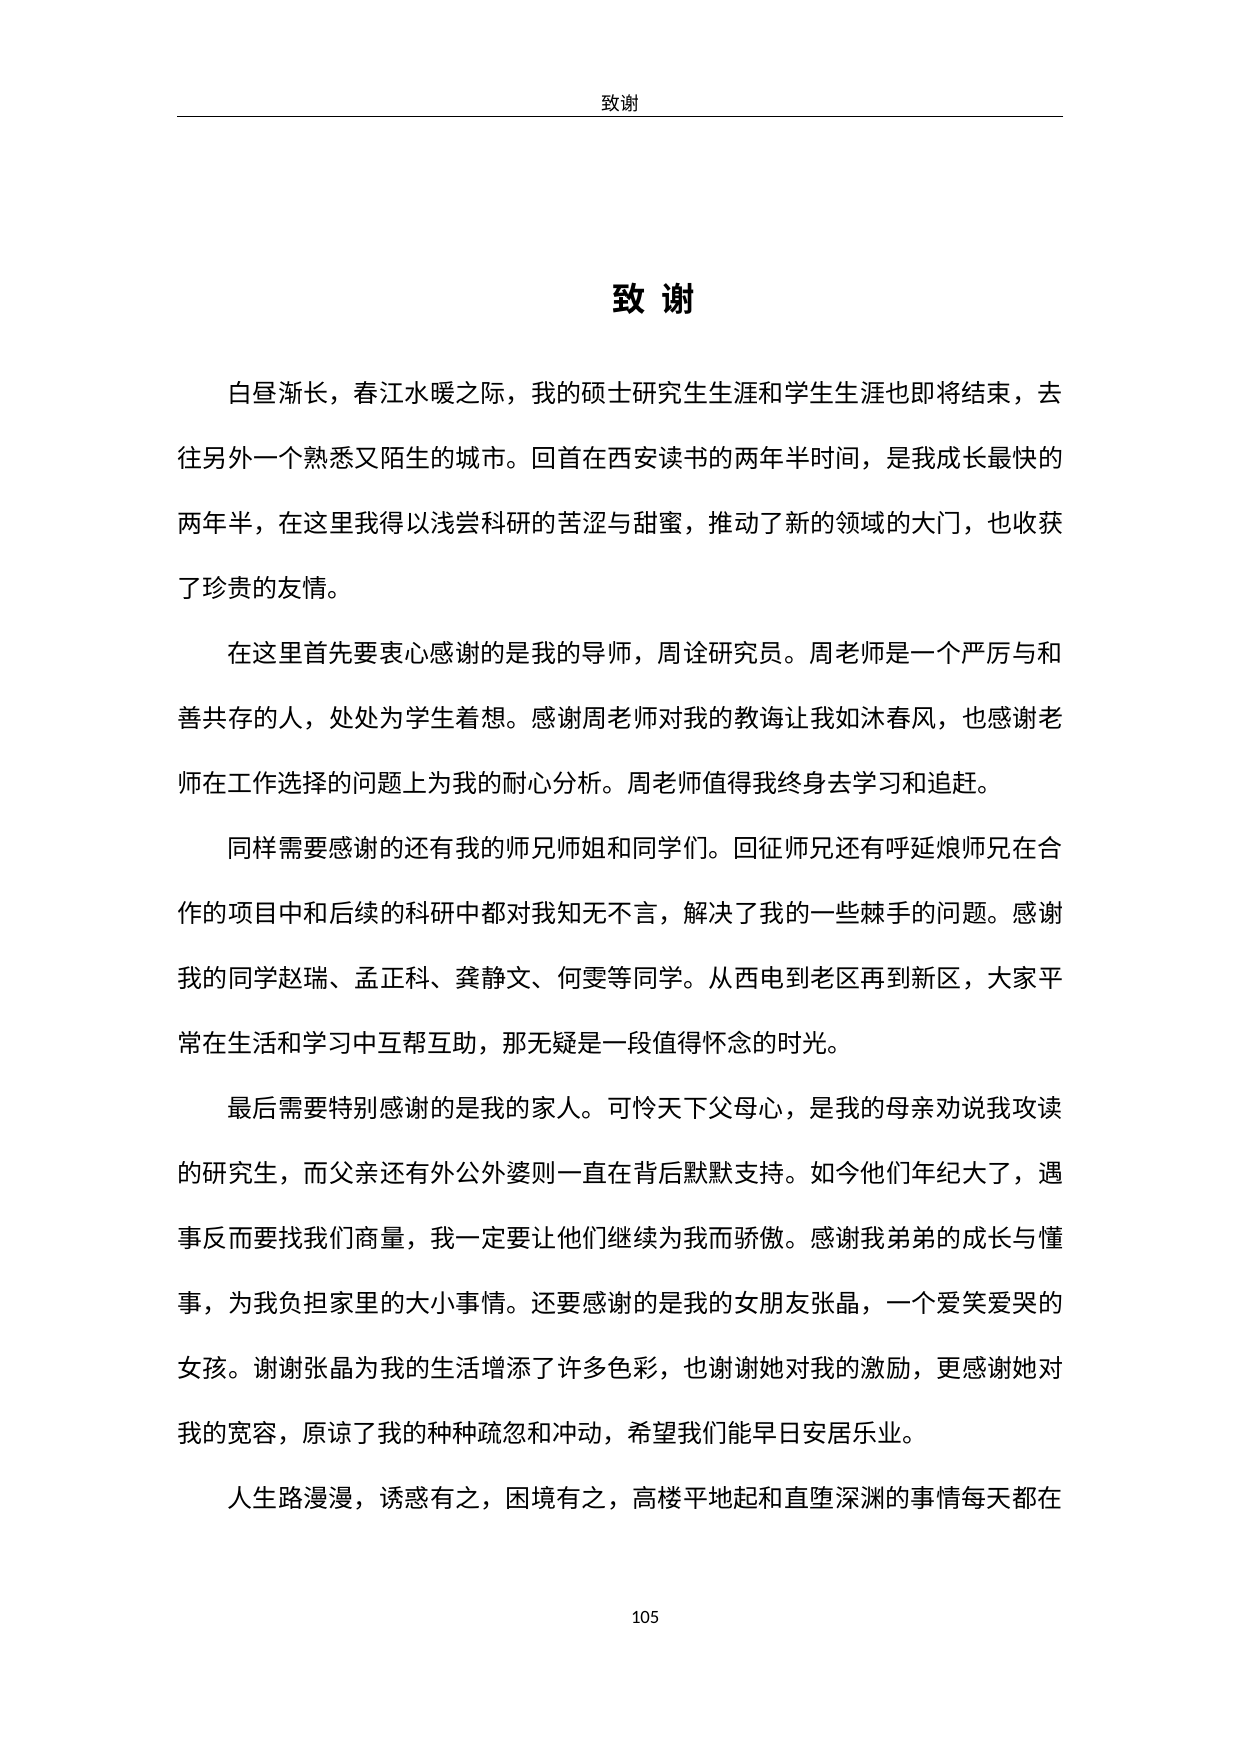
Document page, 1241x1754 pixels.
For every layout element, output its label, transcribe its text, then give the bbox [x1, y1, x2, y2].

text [177, 1464, 1063, 1529]
title 致 谢 [177, 264, 1063, 329]
text 最后需要特别感谢的是我的家人。可怜天下父母心，是我的母亲劝说我攻读的研究生，而父亲还有外公外婆则一直在背后默默支持。如今他们年纪大了，遇事反而要找我们商量，我一定要让他们继续为我而骄傲。感谢我弟弟的成长与懂事，为我负担家里的大小事情。还要感谢的是我的女朋友张晶，一个爱笑爱哭的女孩。谢谢张晶为我的生活增添了许多色彩，也谢谢她对我的激励，更感谢她对我的宽容，原谅了我的种种疏忽和冲动，希望我们能早日安居乐业。 [177, 1074, 1063, 1464]
text 同样需要感谢的还有我的师兄师姐和同学们。回征师兄还有呼延烺师兄在合作的项目中和后续的科研中都对我知无不言，解决了我的一些棘手的问题。感谢我的同学赵瑞、孟正科、龚静文、何雯等同学。从西电到老区再到新区，大家平常在生活和学习中互帮互助，那无疑是一段值得怀念的时光。 [177, 814, 1063, 1074]
text 在这里首先要衷心感谢的是我的导师，周诠研究员。周老师是一个严厉与和善共存的人，处处为学生着想。感谢周老师对我的教诲让我如沐春风，也感谢老师在工作选择的问题上为我的耐心分析。周老师值得我终身去学习和追赶。 [177, 619, 1063, 814]
text 白昼渐长，春江水暖之际，我的硕士研究生生涯和学生生涯也即将结束，去往另外一个熟悉又陌生的城市。回首在西安读书的两年半时间，是我成长最快的两年半，在这里我得以浅尝科研的苦涩与甜蜜，推动了新的领域的大门，也收获了珍贵的友情。 [177, 359, 1063, 619]
